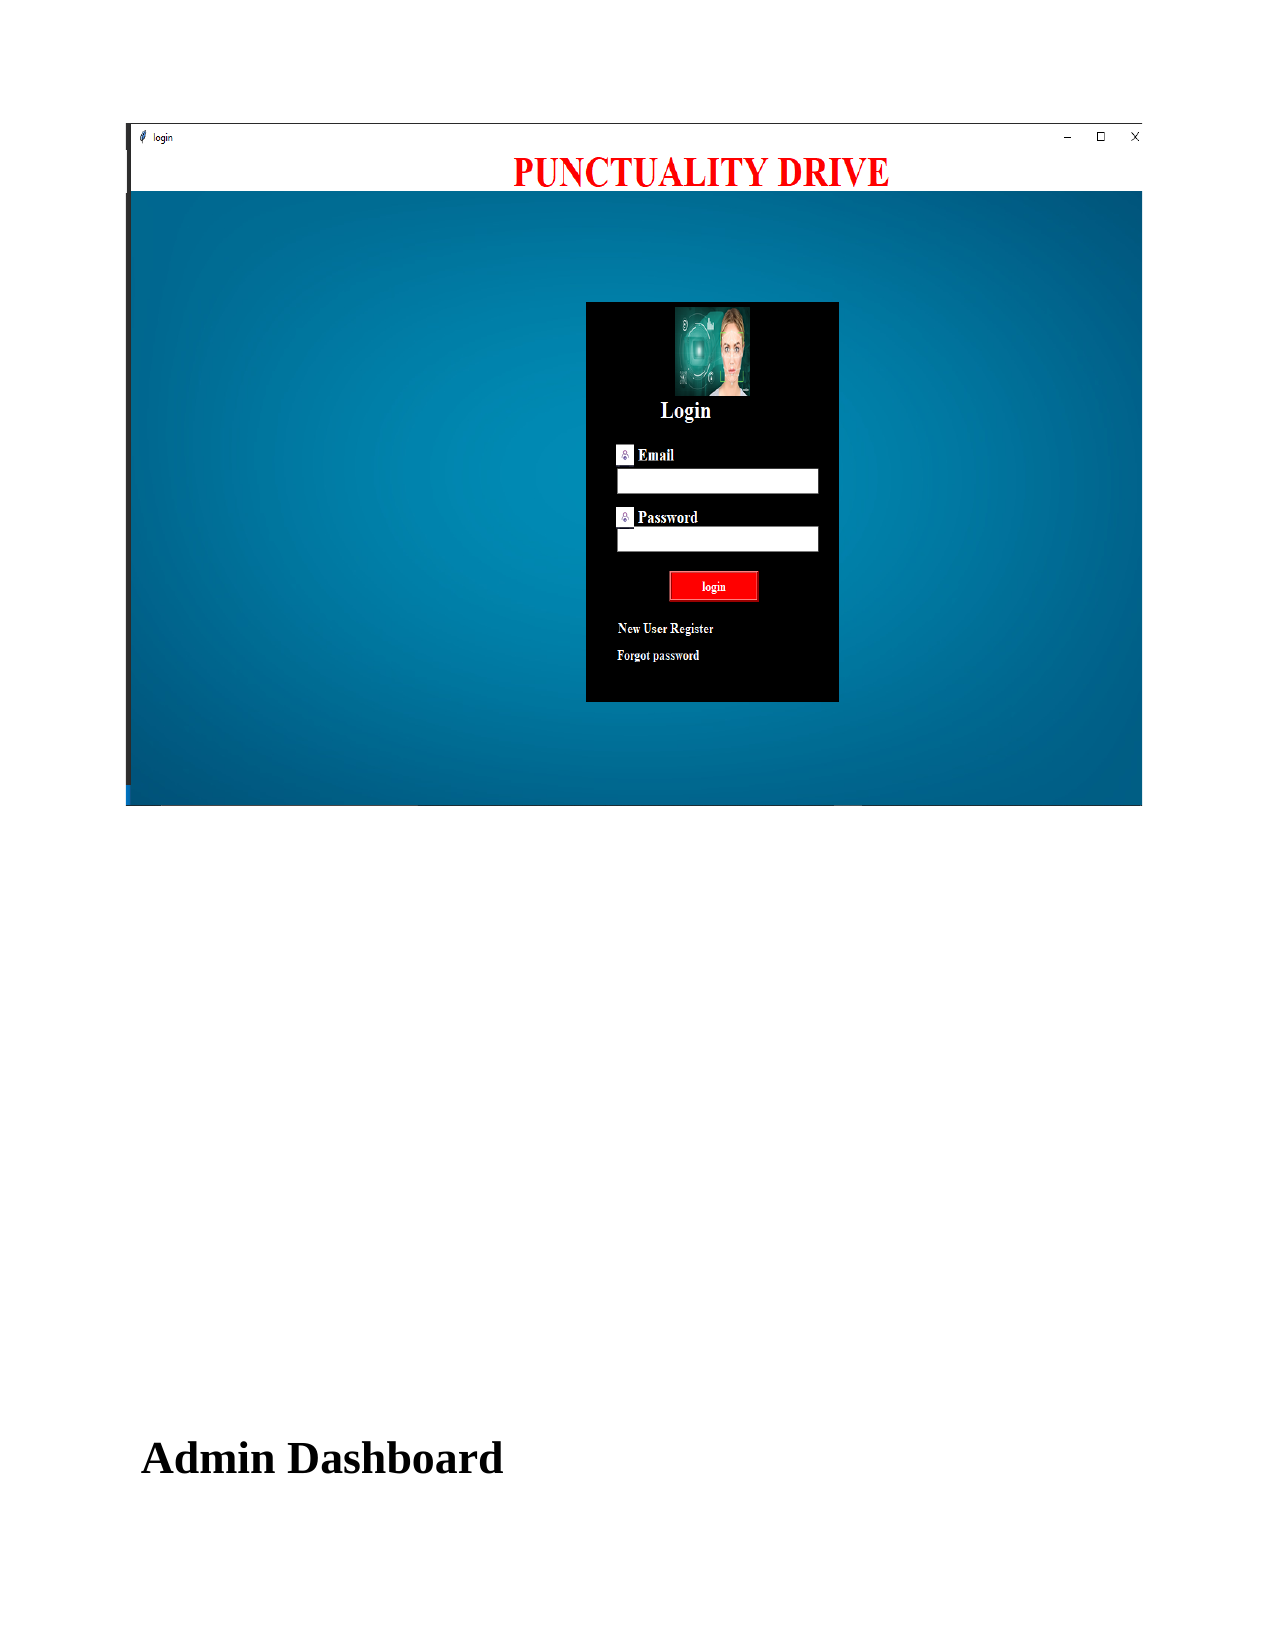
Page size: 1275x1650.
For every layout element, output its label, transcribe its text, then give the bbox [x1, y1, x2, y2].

text Admin Dashboard [141, 1431, 1153, 1483]
picture [125, 123, 1143, 806]
picture [587, 303, 838, 701]
